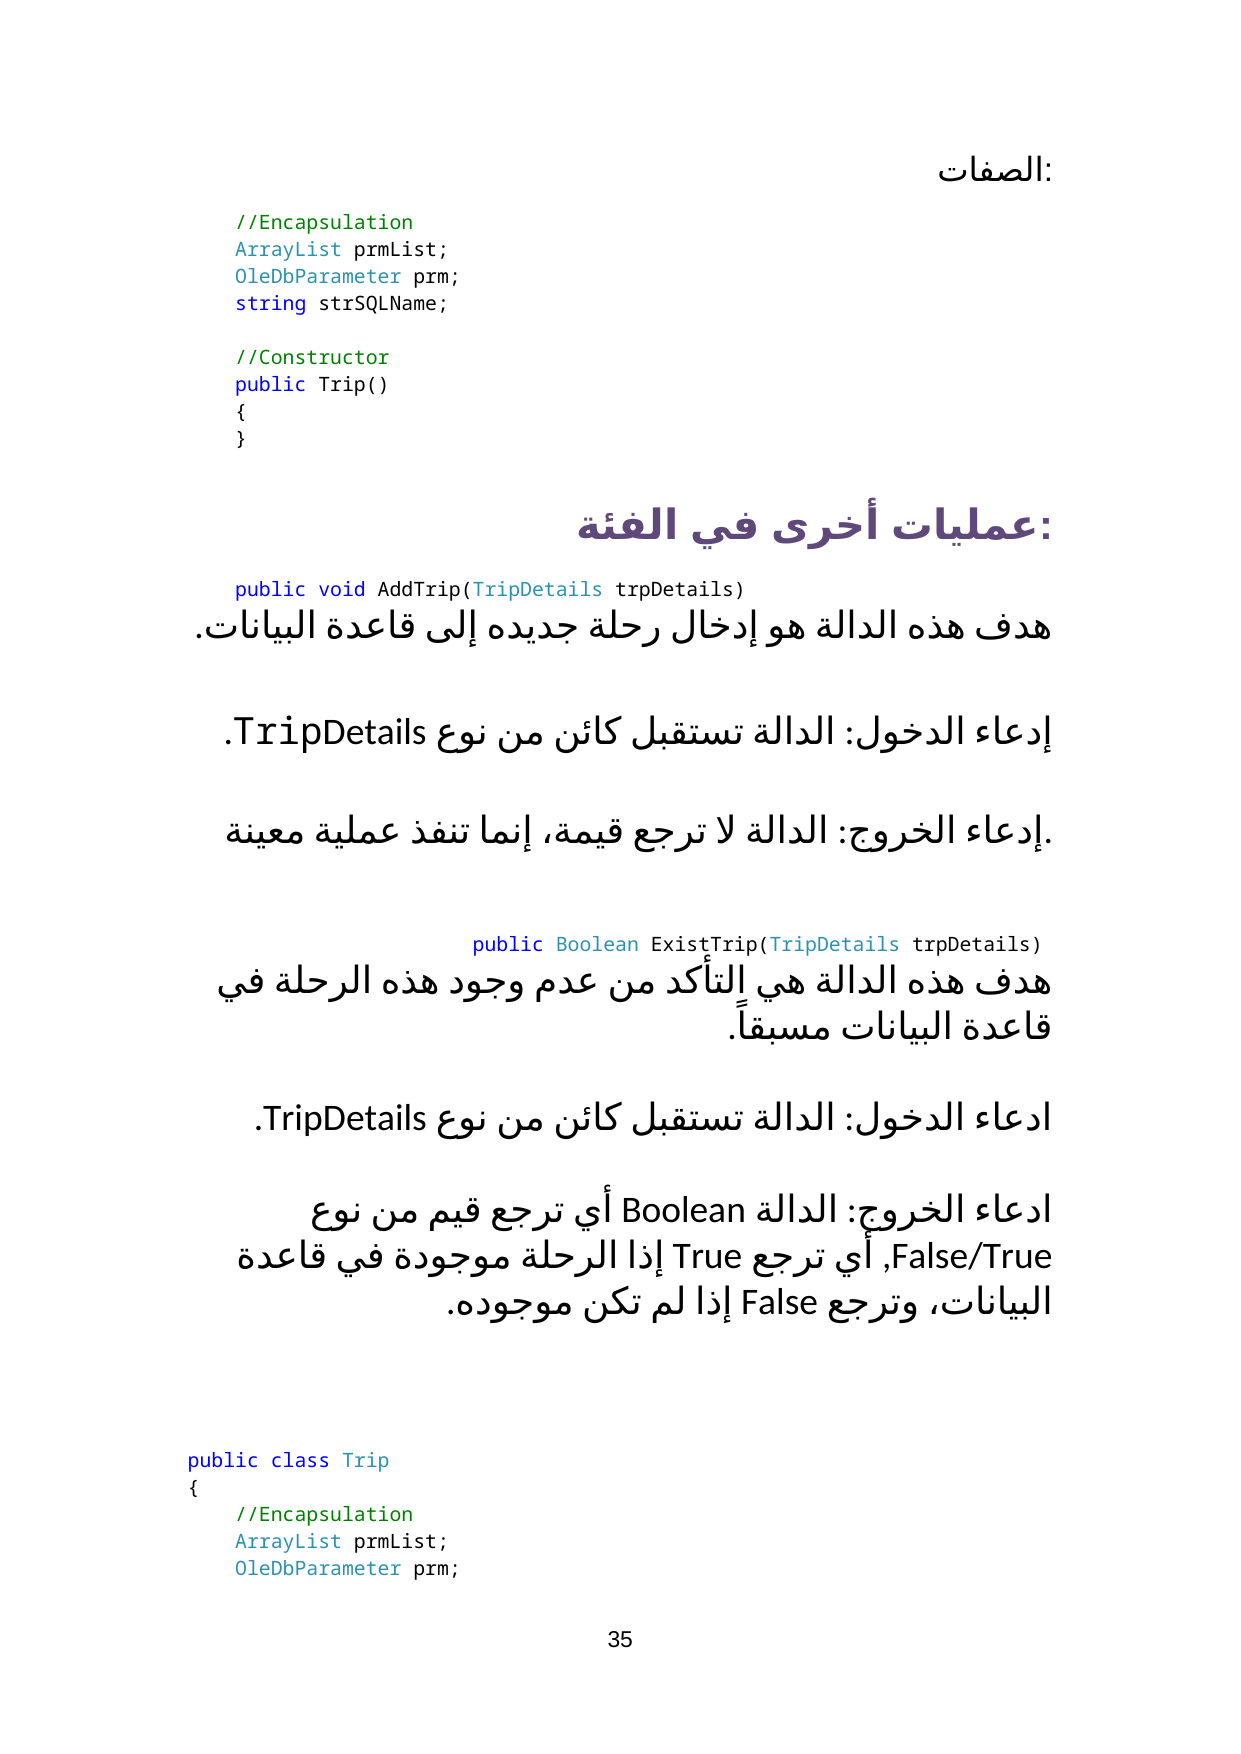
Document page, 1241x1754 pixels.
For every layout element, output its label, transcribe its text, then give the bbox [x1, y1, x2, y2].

text عمليات أخرى في الفئة: [187, 501, 1053, 548]
text { [187, 397, 1053, 424]
text ادعاء الدخول: الدالة تستقبل كائن من نوع TripDetails. [187, 1094, 1053, 1140]
text public Trip() [187, 370, 1053, 397]
text } [187, 424, 1053, 451]
text { [187, 1473, 1053, 1500]
text هدف هذه الدالة هي التأكد من عدم وجود هذه الرحلة في قاعدة البيانات مسبقاً. [187, 957, 1053, 1048]
text public void AddTrip(TripDetails trpDetails) [187, 575, 1053, 602]
text public Boolean ExistTrip(TripDetails trpDetails) [187, 930, 1053, 957]
text //Encapsulation [187, 1500, 1053, 1527]
text //Constructor [187, 343, 1053, 370]
text public class Trip [187, 1446, 1053, 1473]
text هدف هذه الدالة هو إدخال رحلة جديده إلى قاعدة البيانات. [187, 602, 1053, 648]
text ArrayList prmList; [187, 1527, 1053, 1554]
text //Encapsulation [187, 208, 1053, 235]
text إدعاء الخروج: الدالة لا ترجع قيمة، إنما تنفذ عملية معينة. [187, 807, 1053, 853]
text ArrayList prmList; [187, 235, 1053, 262]
text string strSQLName; [187, 289, 1053, 316]
text OleDbParameter prm; [187, 262, 1053, 289]
text ادعاء الخروج: الدالة Boolean أي ترجع قيم من نوع False/True, أي ترجع True إذا الرحلة موجودة في قاعدة البيانات، وترجع False إذا لم تكن موجوده. [187, 1186, 1053, 1323]
text إدعاء الدخول: الدالة تستقبل كائن من نوع TripDetails. [187, 704, 1053, 755]
text OleDbParameter prm; [187, 1554, 1053, 1581]
text الصفات: [187, 150, 1053, 188]
